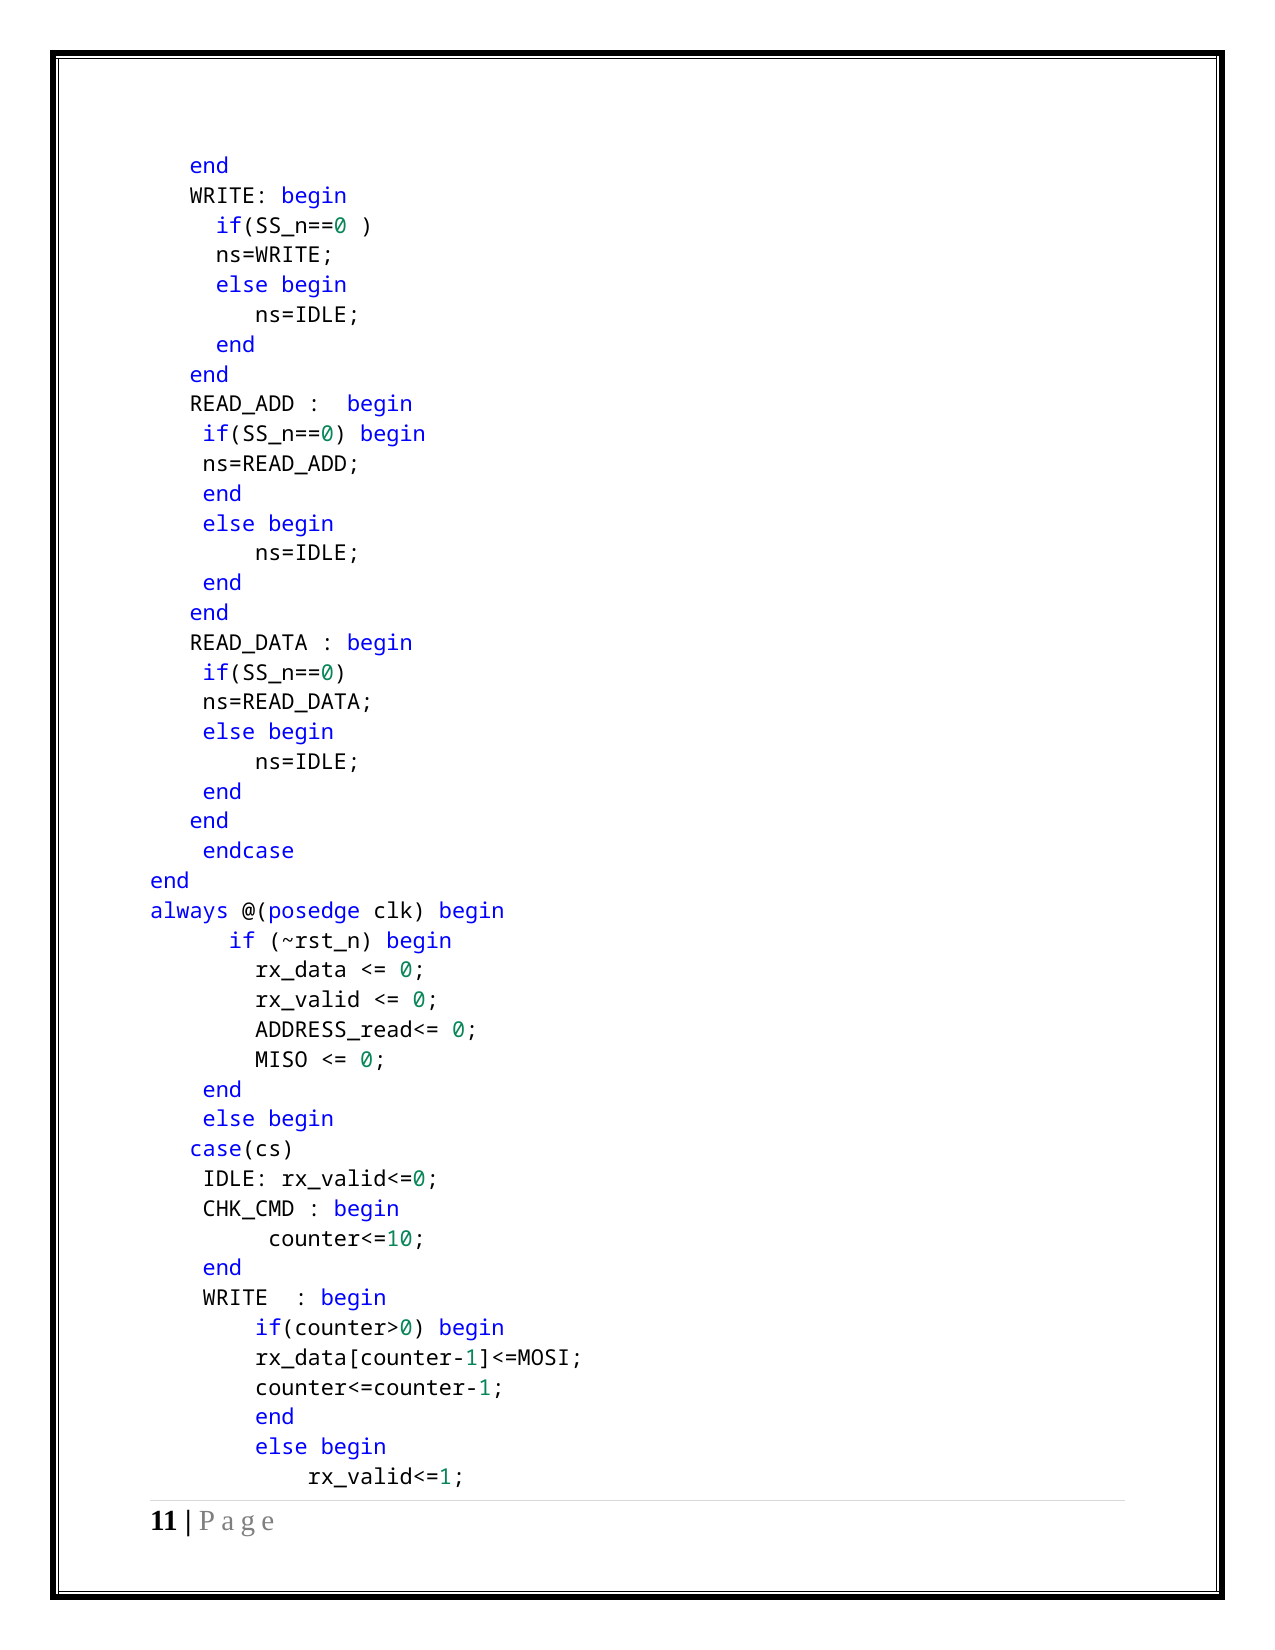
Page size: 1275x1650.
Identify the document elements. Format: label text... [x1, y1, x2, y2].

text always @(posedge clk) begin [150, 895, 1125, 924]
text case(cs) [150, 1133, 1125, 1163]
text if (~rst_n) begin [150, 924, 1125, 954]
text else begin [150, 716, 1125, 746]
text else begin [150, 507, 1125, 537]
text ns=IDLE; [150, 537, 1125, 567]
text end [150, 358, 1125, 388]
text end [150, 1073, 1125, 1103]
text end [150, 597, 1125, 627]
text rx_valid <= 0; [150, 984, 1125, 1014]
text end [150, 329, 1125, 358]
text ns=WRITE; [150, 239, 1125, 269]
text else begin [150, 1431, 1125, 1461]
text else begin [150, 269, 1125, 299]
text rx_data[counter-1]<=MOSI; [150, 1342, 1125, 1371]
text READ_ADD : begin [150, 388, 1125, 418]
text CHK_CMD : begin [150, 1193, 1125, 1222]
text end [150, 478, 1125, 507]
text rx_valid<=1; [150, 1461, 1125, 1491]
text if(SS_n==0) begin [150, 418, 1125, 448]
text if(SS_n==0) [150, 656, 1125, 686]
text if(SS_n==0 ) [150, 209, 1125, 239]
text IDLE: rx_valid<=0; [150, 1163, 1125, 1193]
text if(counter>0) begin [150, 1312, 1125, 1342]
text ns=READ_DATA; [150, 686, 1125, 716]
text WRITE: begin [150, 180, 1125, 209]
text ADDRESS_read<= 0; [150, 1014, 1125, 1044]
text READ_DATA : begin [150, 627, 1125, 656]
text MISO <= 0; [150, 1044, 1125, 1073]
text ns=READ_ADD; [150, 448, 1125, 478]
text counter<=10; [150, 1222, 1125, 1252]
text end [150, 1252, 1125, 1282]
text end [150, 776, 1125, 805]
text rx_data <= 0; [150, 954, 1125, 984]
text end [150, 150, 1125, 180]
text else begin [150, 1103, 1125, 1133]
text end [150, 1401, 1125, 1431]
text end [150, 805, 1125, 835]
text ns=IDLE; [150, 746, 1125, 776]
text ns=IDLE; [150, 299, 1125, 329]
text endcase [150, 835, 1125, 865]
text counter<=counter-1; [150, 1371, 1125, 1401]
text end [150, 865, 1125, 895]
text end [150, 567, 1125, 597]
text WRITE : begin [150, 1282, 1125, 1312]
